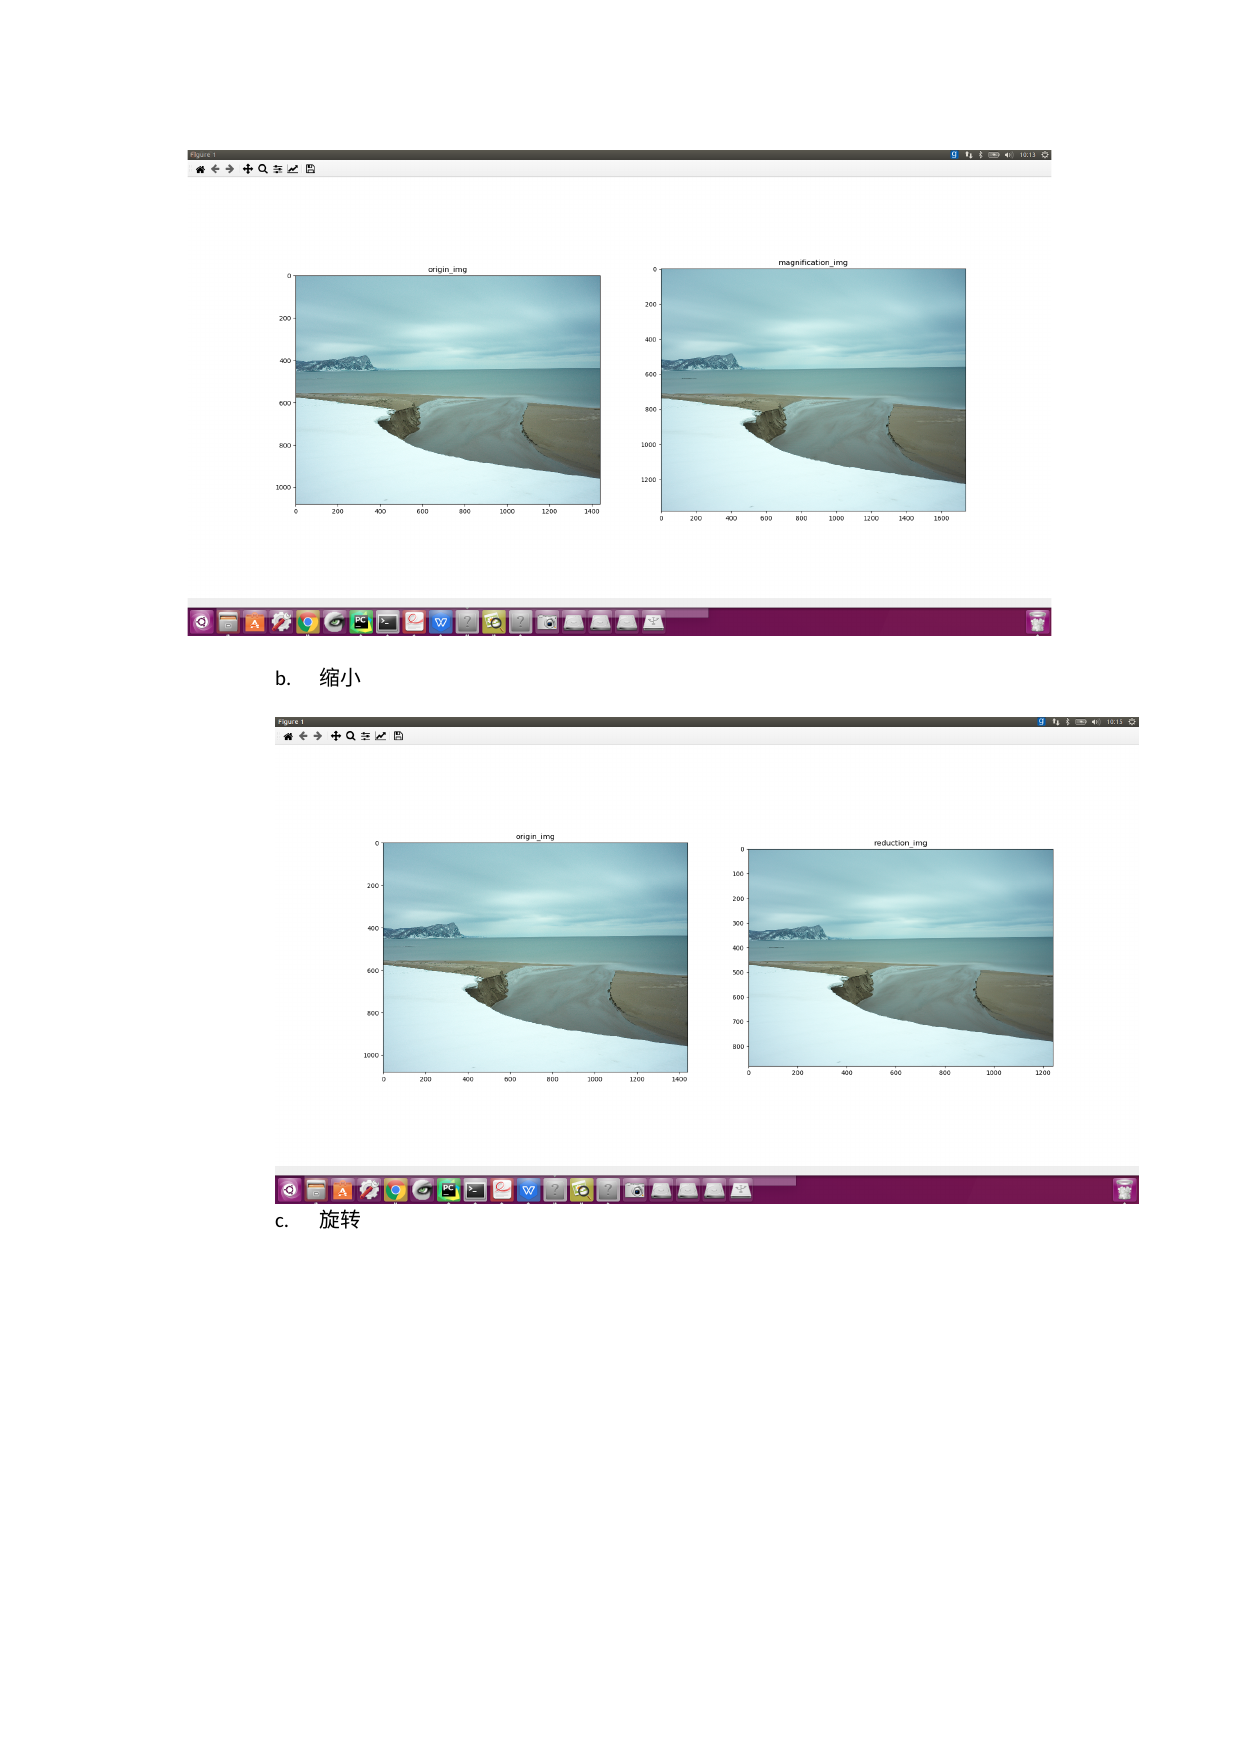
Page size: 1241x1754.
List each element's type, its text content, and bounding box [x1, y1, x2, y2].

picture [187, 150, 1052, 636]
list 缩小 [275, 661, 1053, 692]
list 旋转 [275, 1204, 1053, 1233]
picture [275, 717, 1139, 1204]
